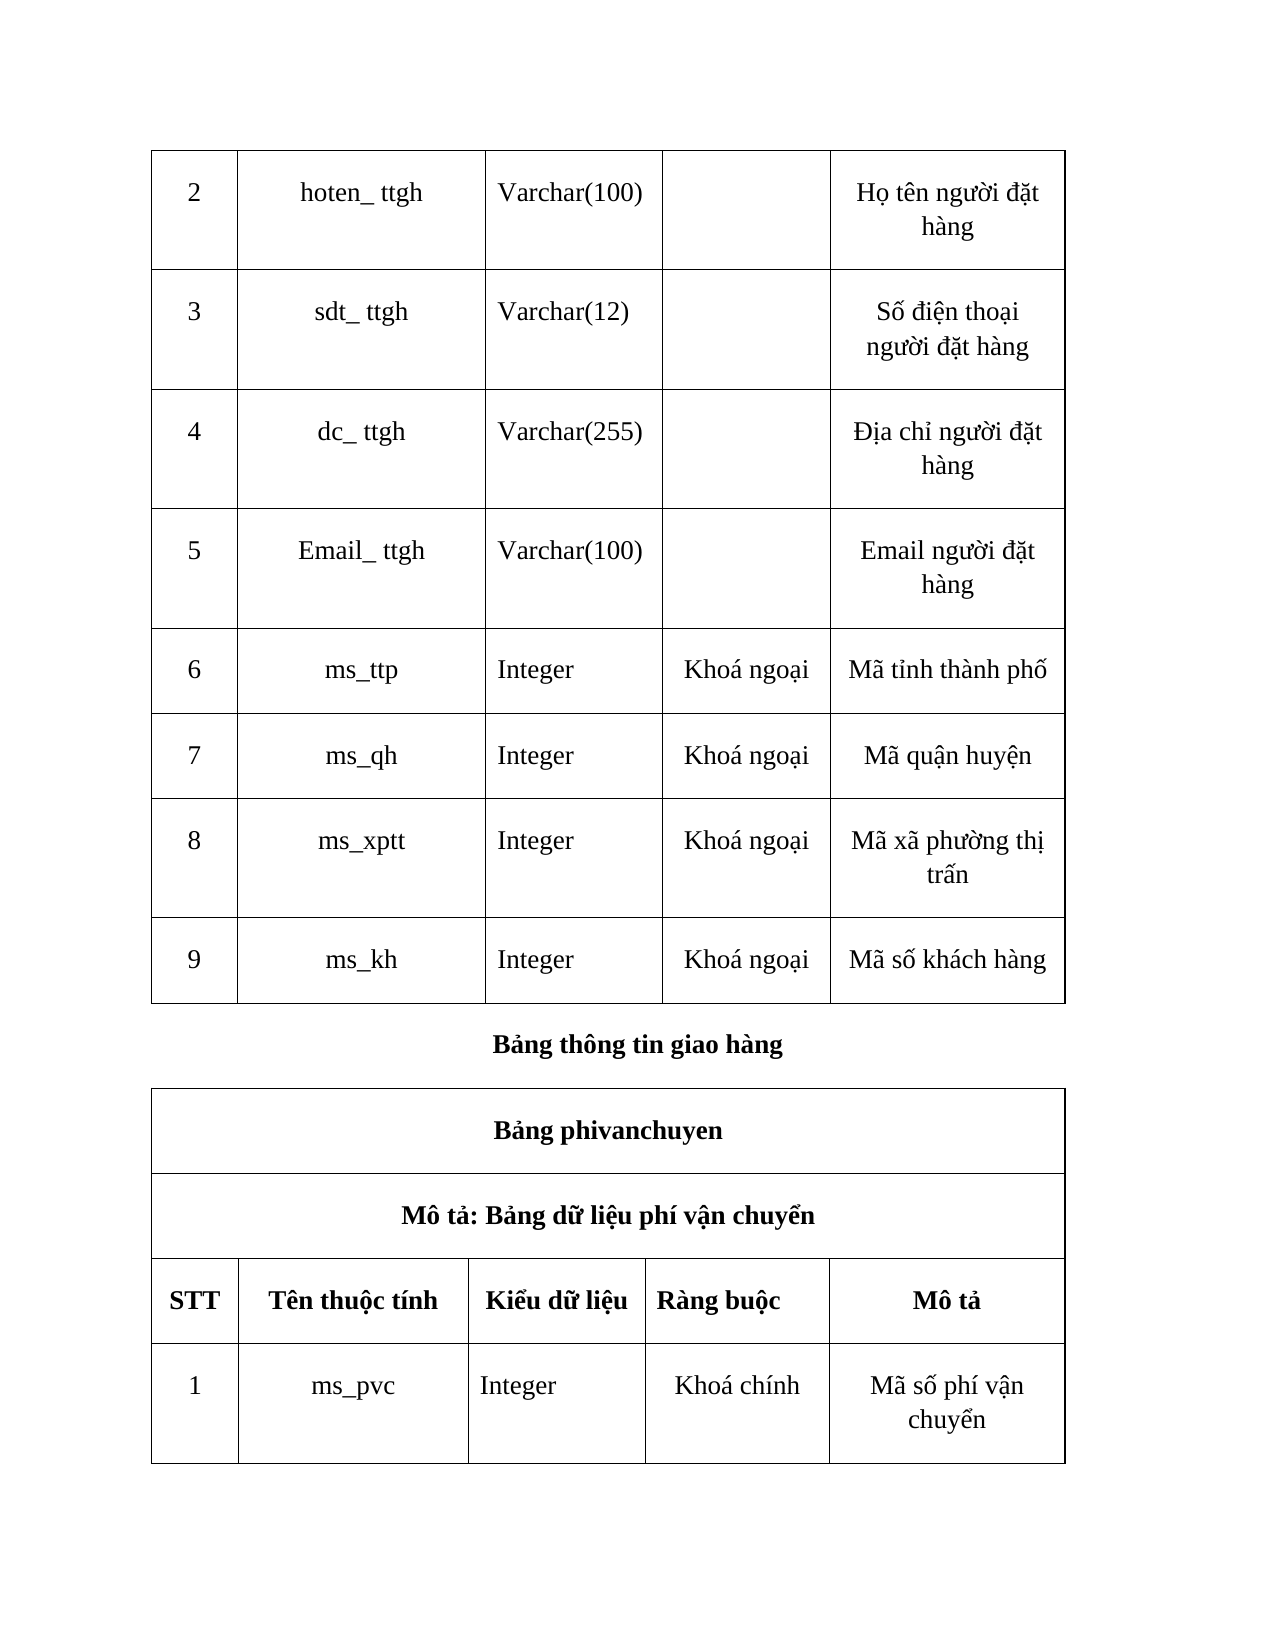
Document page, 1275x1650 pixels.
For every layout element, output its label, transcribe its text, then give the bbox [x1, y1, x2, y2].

table_cell [663, 151, 830, 269]
table_cell 9 [152, 918, 237, 1002]
table_header Bảng phivanchuyen [152, 1089, 1064, 1173]
table_cell STT [152, 1259, 238, 1343]
table_cell hoten_ ttgh [238, 151, 485, 269]
table_cell Varchar(12) [486, 270, 662, 389]
table_cell 7 [152, 714, 237, 798]
table_cell [663, 509, 830, 627]
table_cell Mô tả [830, 1259, 1064, 1343]
table_cell Địa chỉ người đặt hàng [831, 390, 1064, 508]
table_cell Mã tỉnh thành phố [831, 629, 1064, 713]
table_cell Varchar(100) [486, 151, 662, 269]
table_cell sdt_ ttgh [238, 270, 485, 389]
table_cell dc_ ttgh [238, 390, 485, 508]
table_cell Kiểu dữ liệu [469, 1259, 645, 1343]
table_cell Varchar(100) [486, 509, 662, 627]
table_cell 5 [152, 509, 237, 627]
table_cell [663, 390, 830, 508]
table_cell Mã quận huyện [831, 714, 1064, 798]
table_cell Integer [486, 714, 662, 798]
table_cell Họ tên người đặt hàng [831, 151, 1064, 269]
table_cell Mã số phí vận chuyển [830, 1344, 1064, 1463]
table_cell 8 [152, 799, 237, 917]
table_cell 1 [152, 1344, 238, 1463]
table_cell Khoá ngoại [663, 918, 830, 1002]
table_cell Email người đặt hàng [831, 509, 1064, 627]
table_cell Khoá ngoại [663, 714, 830, 798]
table_cell Integer [486, 918, 662, 1002]
table_cell Integer [486, 799, 662, 917]
text Bảng thông tin giao hàng [150, 1028, 1125, 1060]
table_cell ms_qh [238, 714, 485, 798]
table_cell 2 [152, 151, 237, 269]
table_cell Khoá ngoại [663, 629, 830, 713]
table_cell Mô tả: Bảng dữ liệu phí vận chuyển [152, 1174, 1064, 1258]
table_cell ms_pvc [239, 1344, 468, 1463]
table_cell ms_kh [238, 918, 485, 1002]
table_cell 6 [152, 629, 237, 713]
table_cell Varchar(255) [486, 390, 662, 508]
table_cell Email_ ttgh [238, 509, 485, 627]
table_cell Mã xã phường thị trấn [831, 799, 1064, 917]
table_cell ms_ttp [238, 629, 485, 713]
table_cell Khoá chính [646, 1344, 829, 1463]
table_cell Tên thuộc tính [239, 1259, 468, 1343]
table_cell [663, 270, 830, 389]
table_cell 3 [152, 270, 237, 389]
table_cell ms_xptt [238, 799, 485, 917]
table_cell Số điện thoại người đặt hàng [831, 270, 1064, 389]
table_cell 4 [152, 390, 237, 508]
table_cell Ràng buộc [646, 1259, 829, 1343]
table_cell Integer [469, 1344, 645, 1463]
table_cell Integer [486, 629, 662, 713]
table_cell Khoá ngoại [663, 799, 830, 917]
table_cell Mã số khách hàng [831, 918, 1064, 1002]
